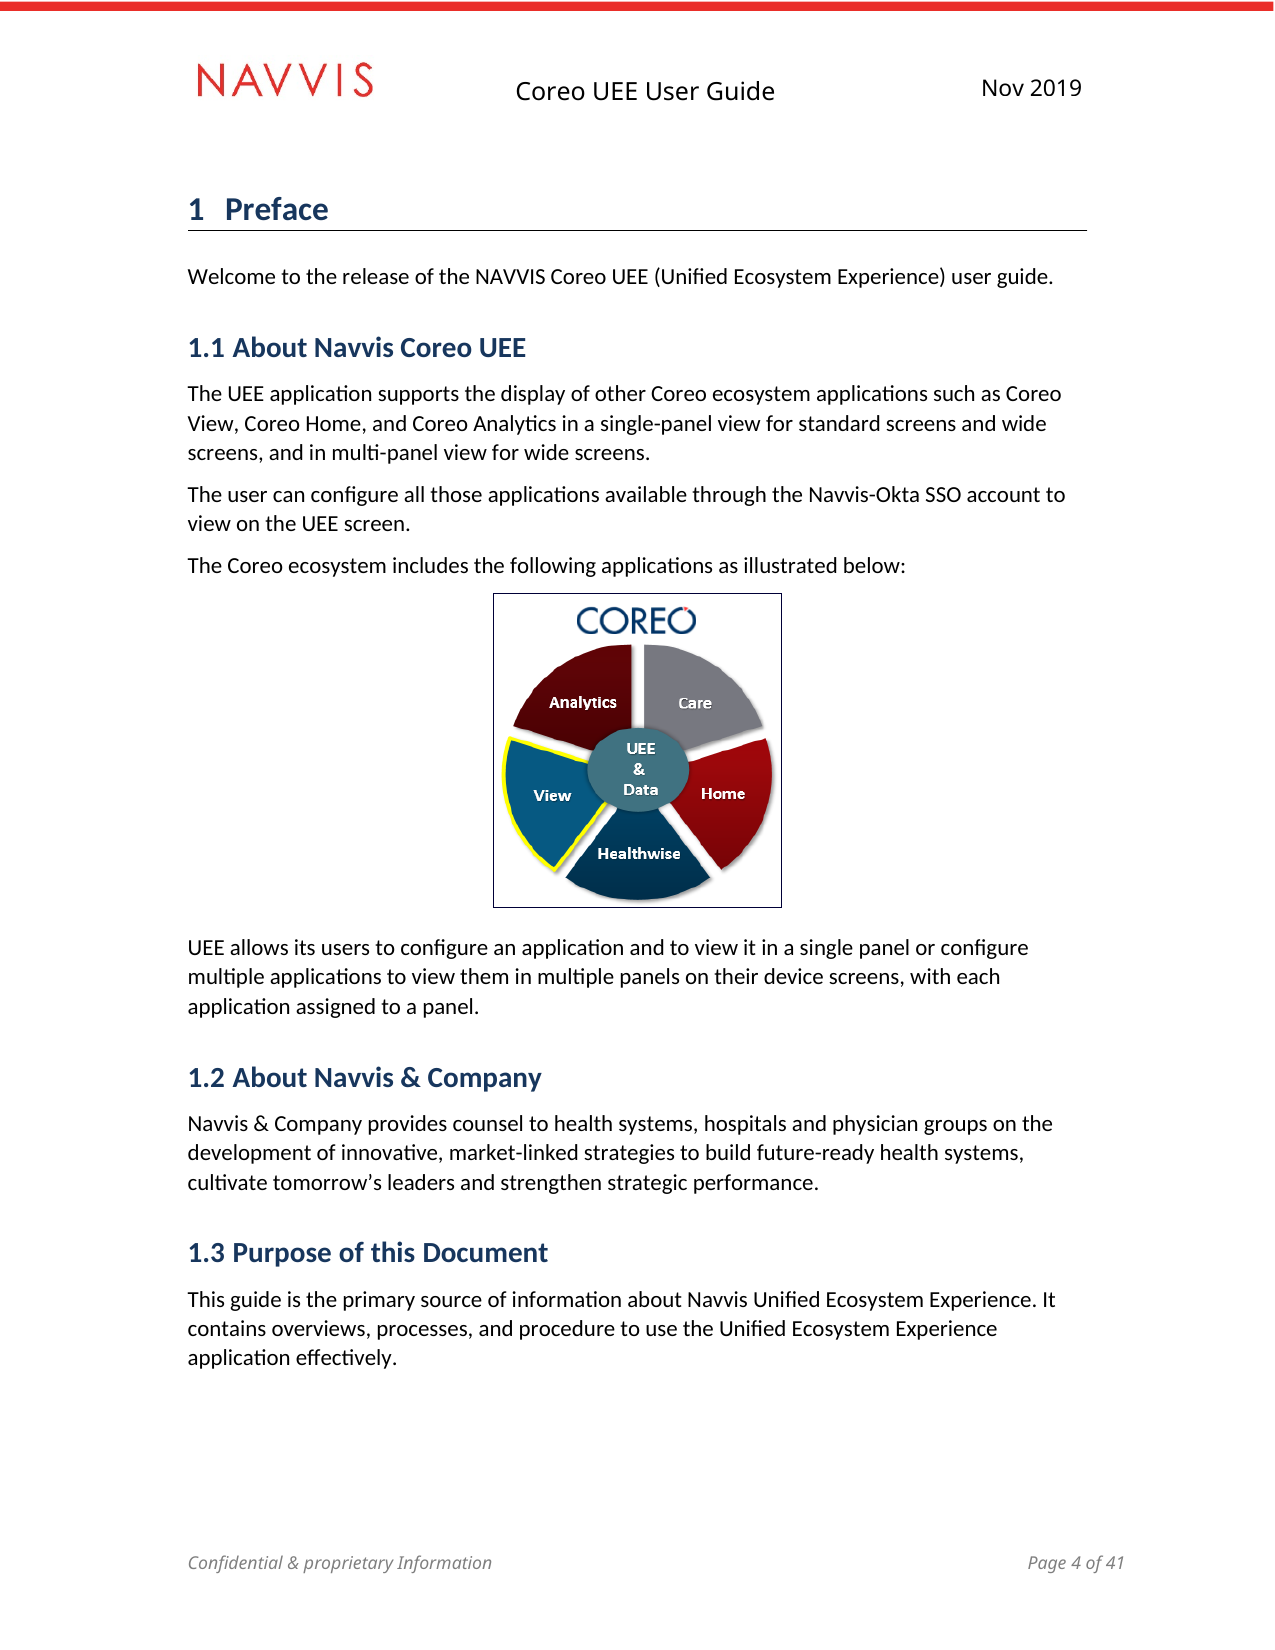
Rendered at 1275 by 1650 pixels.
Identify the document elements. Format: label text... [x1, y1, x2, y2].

text The Coreo ecosystem includes the following applications as illustrated below: [187, 551, 1087, 579]
subtitle Preface [187, 187, 1087, 231]
picture [491, 593, 784, 909]
text Navvis & Company provides counsel to health systems, hospitals and physician groups on the development of innovative, market-linked strategies to build future-ready health systems, cultivate tomorrow’s leaders and strengthen strategic performance. [187, 1109, 1087, 1196]
text Welcome to the release of the NAVVIS Coreo UEE (Unified Ecosystem Experience) user guide. [187, 262, 1087, 290]
text The UEE application supports the display of other Coreo ecosystem applications such as Coreo View, Coreo Home, and Coreo Analytics in a single-panel view for standard screens and wide screens, and in multi-panel view for wide screens. [187, 379, 1087, 466]
subtitle Purpose of this Document [187, 1234, 1087, 1270]
text This guide is the primary source of information about Navvis Unified Ecosystem Experience. It contains overviews, processes, and procedure to use the Unified Ecosystem Experience application effectively. [187, 1285, 1087, 1372]
text The user can configure all those applications available through the Navvis-Okta SSO account to view on the UEE screen. [187, 480, 1087, 537]
subtitle About Navvis & Company [187, 1059, 1087, 1094]
text UEE allows its users to configure an application and to view it in a single panel or configure multiple applications to view them in multiple panels on their device screens, with each application assigned to a panel. [187, 933, 1087, 1020]
picture [187, 55, 383, 104]
subtitle About Navvis Coreo UEE [187, 329, 1087, 365]
